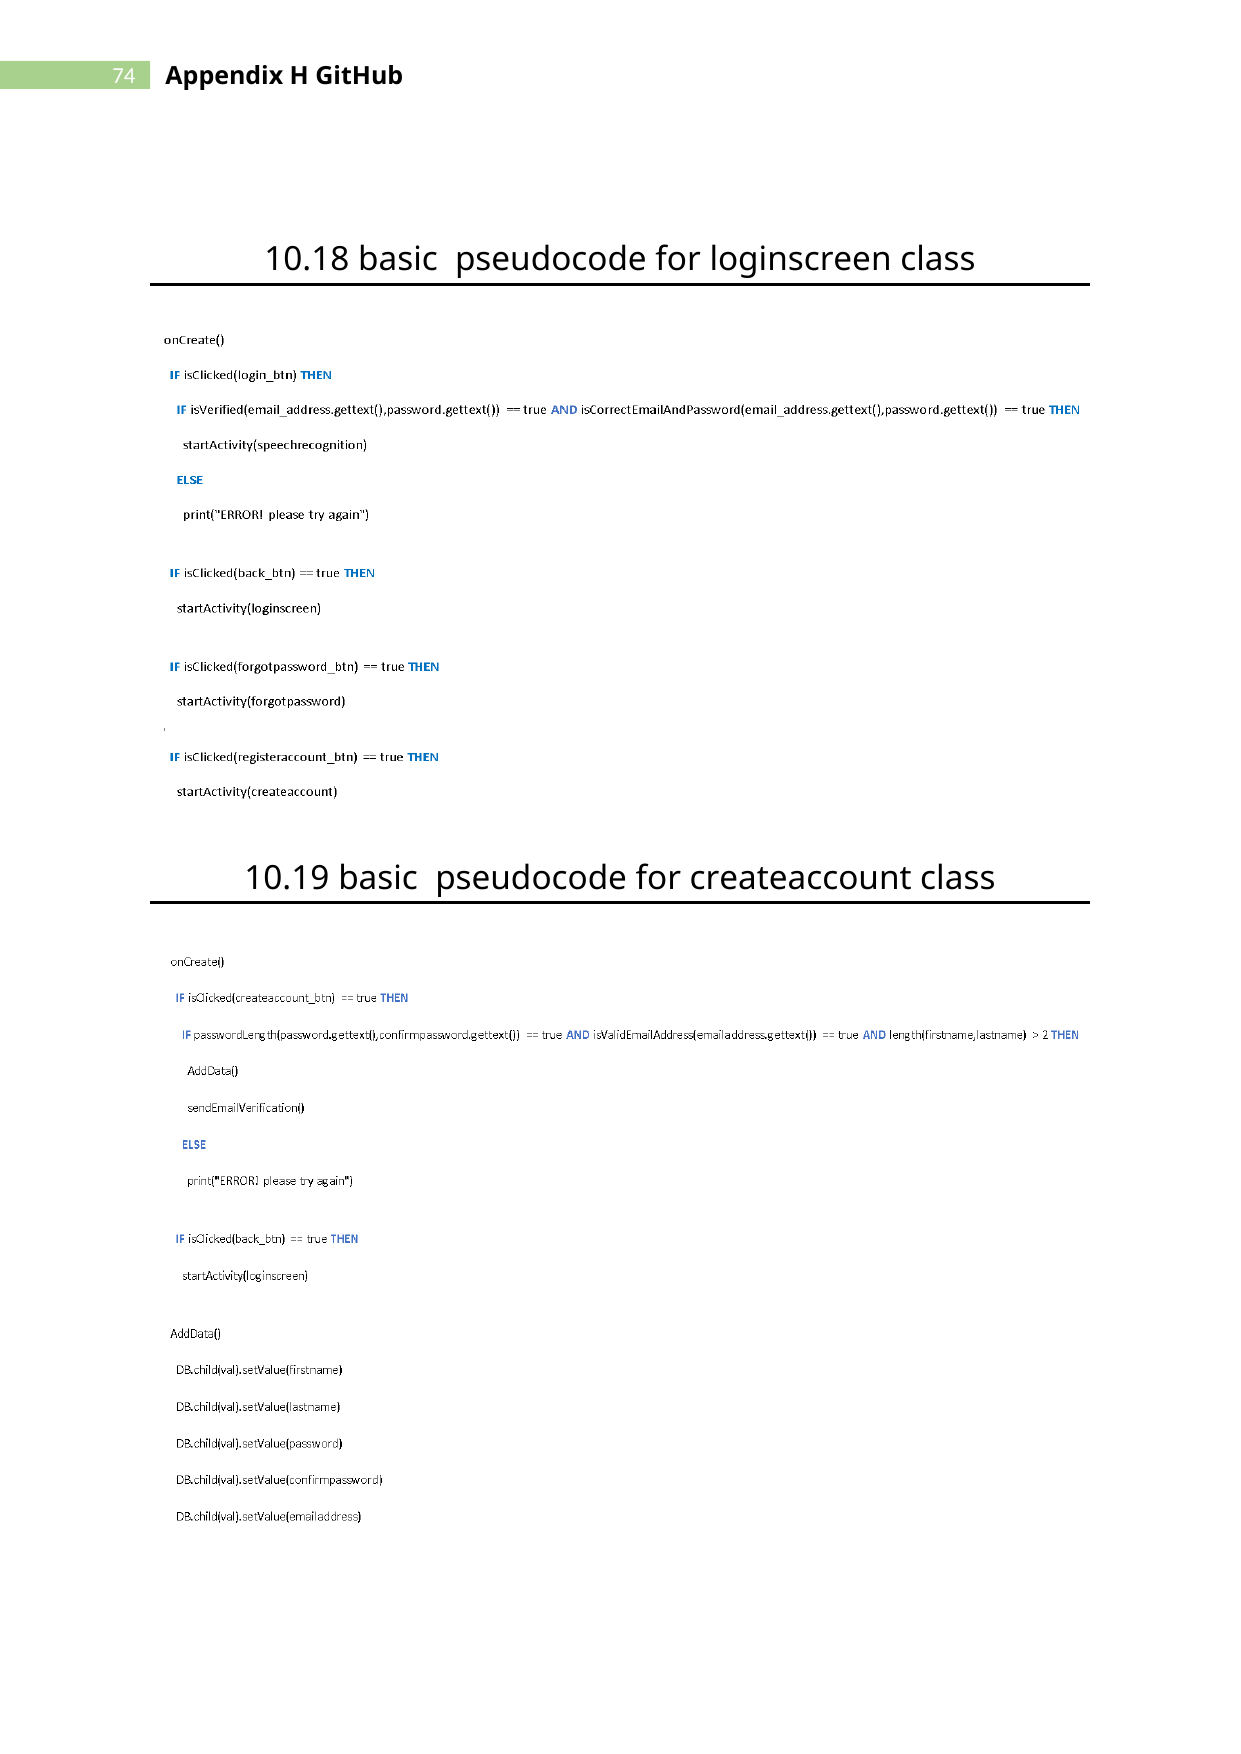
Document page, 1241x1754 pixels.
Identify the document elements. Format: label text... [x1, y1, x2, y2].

picture [150, 948, 1087, 1527]
picture [150, 323, 1087, 808]
subtitle basic pseudocode for loginscreen class [150, 235, 1090, 283]
